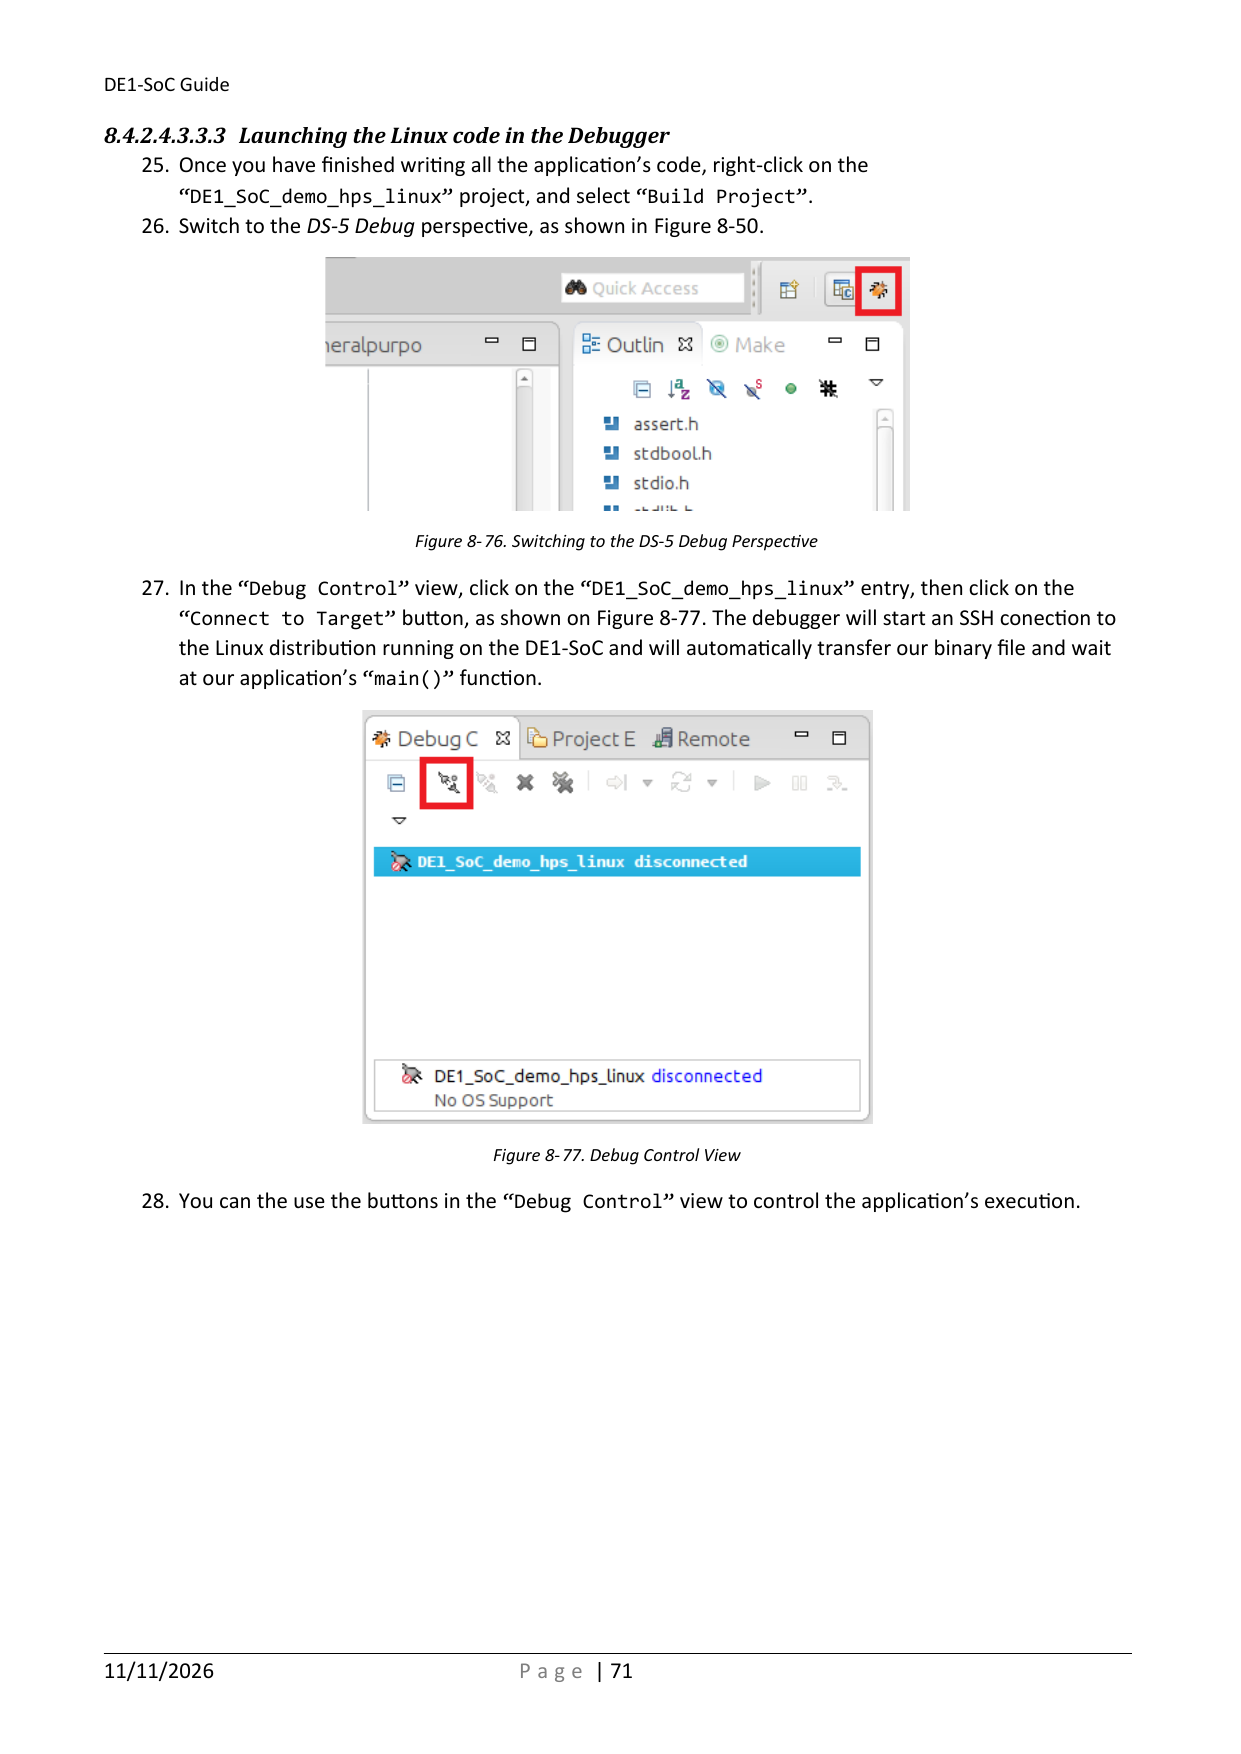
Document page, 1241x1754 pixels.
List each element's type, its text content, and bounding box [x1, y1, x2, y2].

picture [325, 257, 910, 511]
list You can the use the buttons in the “Debug Control” view to control the application’s execution. [141, 1187, 1132, 1215]
picture [362, 710, 873, 1124]
subtitle Launching the Linux code in the Debugger [103, 122, 1132, 148]
list Once you have finished writing all the application’s code, right-click on the “DE1_SoC_demo_hps_linux” project, and select “Build Project”. [141, 151, 1132, 209]
